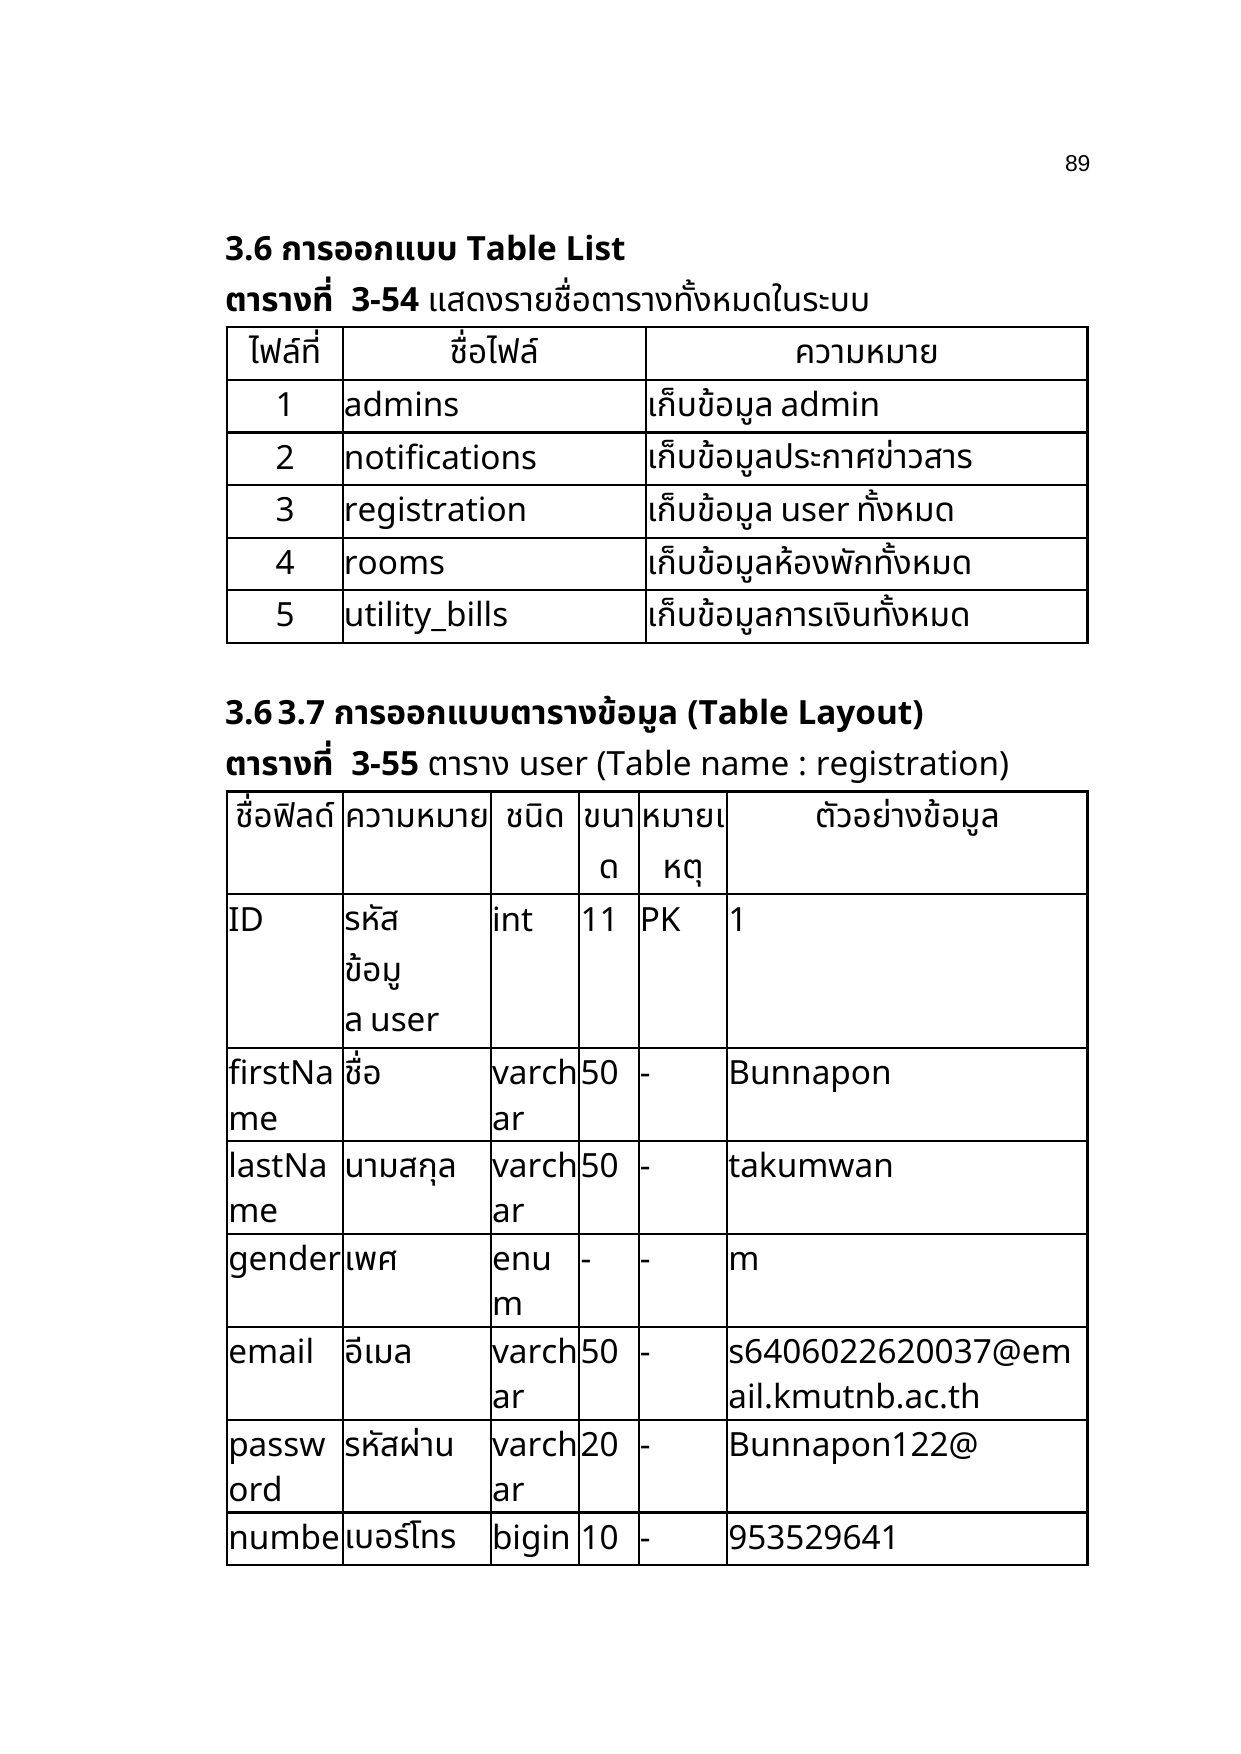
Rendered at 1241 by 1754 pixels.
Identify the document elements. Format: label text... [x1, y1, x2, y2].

table_cell 10 [580, 1514, 638, 1564]
table_header ไฟล์ที่ [228, 328, 342, 379]
table_cell - [640, 1514, 726, 1564]
table_cell ชื่อ [344, 1049, 490, 1140]
table_cell takumwan [728, 1142, 1086, 1233]
table_cell ID [228, 895, 342, 1047]
table_cell varchar [492, 1421, 578, 1511]
table_cell รหัสข้อมูลuser [344, 895, 490, 1047]
table_header ขนาด [580, 793, 638, 893]
table_cell utility_bills [344, 591, 645, 642]
table_cell 3 [228, 486, 342, 537]
table_cell 50 [580, 1049, 638, 1140]
table_cell lastName [228, 1142, 342, 1233]
table_cell admins [344, 381, 645, 431]
table_cell m [728, 1235, 1086, 1326]
table_cell 1 [728, 895, 1086, 1047]
table_header ชนิด [492, 793, 578, 893]
table_header ชื่อฟิลด์ [228, 793, 342, 893]
table_cell 11 [580, 895, 638, 1047]
table_cell เก็บข้อมูลประกาศข่าวสาร [647, 434, 1086, 484]
table_cell int [492, 895, 578, 1047]
table_header ความหมาย [647, 328, 1086, 379]
text 3.6 การออกแบบ Table List [225, 225, 1090, 276]
table_cell เก็บข้อมูลuserทั้งหมด [647, 486, 1086, 537]
text ตารางที่ 3-55 ตาราง user (Table name : registration) [225, 740, 1090, 790]
table_cell registration [344, 486, 645, 537]
table_header ชื่อไฟล์ [344, 328, 645, 379]
table_cell 5 [228, 591, 342, 642]
table_header ตัวอย่างข้อมูล [728, 793, 1086, 893]
table_cell 20 [580, 1421, 638, 1511]
table_cell - [640, 1142, 726, 1233]
table_cell enum [492, 1235, 578, 1326]
table_cell เบอร์โทร [344, 1514, 490, 1564]
table_cell 1 [228, 381, 342, 431]
table_cell เก็บข้อมูลการเงินทั้งหมด [647, 591, 1086, 642]
table_cell varchar [492, 1142, 578, 1233]
table_cell Bunnapon122@ [728, 1421, 1086, 1511]
table_header หมายเหตุ [640, 793, 726, 893]
table_cell 50 [580, 1328, 638, 1418]
table_cell เพศ [344, 1235, 490, 1326]
table_cell - [640, 1421, 726, 1511]
table_cell PK [640, 895, 726, 1047]
table_cell email [228, 1328, 342, 1418]
subtitle 3.7 การออกแบบตารางข้อมูล (Table Layout) [225, 689, 1090, 740]
table_cell notifications [344, 434, 645, 484]
table_cell 4 [228, 539, 342, 589]
table_cell - [580, 1235, 638, 1326]
table_cell นามสกุล [344, 1142, 490, 1233]
table_cell 953529641 [728, 1514, 1086, 1564]
table_cell 2 [228, 434, 342, 484]
table_cell - [640, 1328, 726, 1418]
table_cell number [228, 1514, 342, 1564]
table_cell 50 [580, 1142, 638, 1233]
table_cell varchar [492, 1049, 578, 1140]
table_cell - [640, 1235, 726, 1326]
table_cell เก็บข้อมูลห้องพักทั้งหมด [647, 539, 1086, 589]
table_cell bigint [492, 1514, 578, 1564]
table_cell gender [228, 1235, 342, 1326]
table_cell varchar [492, 1328, 578, 1418]
text ตารางที่ 3-54 แสดงรายชื่อตารางทั้งหมดในระบบ [225, 276, 1090, 326]
table_cell Bunnapon [728, 1049, 1086, 1140]
table_cell รหัสผ่าน [344, 1421, 490, 1511]
table_cell password [228, 1421, 342, 1511]
table_header ความหมาย [344, 793, 490, 893]
table_cell - [640, 1049, 726, 1140]
table_cell เก็บข้อมูลadmin [647, 381, 1086, 431]
table_cell s6406022620037@email.kmutnb.ac.th [728, 1328, 1086, 1418]
table_cell firstName [228, 1049, 342, 1140]
table_cell อีเมล [344, 1328, 490, 1418]
table_cell rooms [344, 539, 645, 589]
